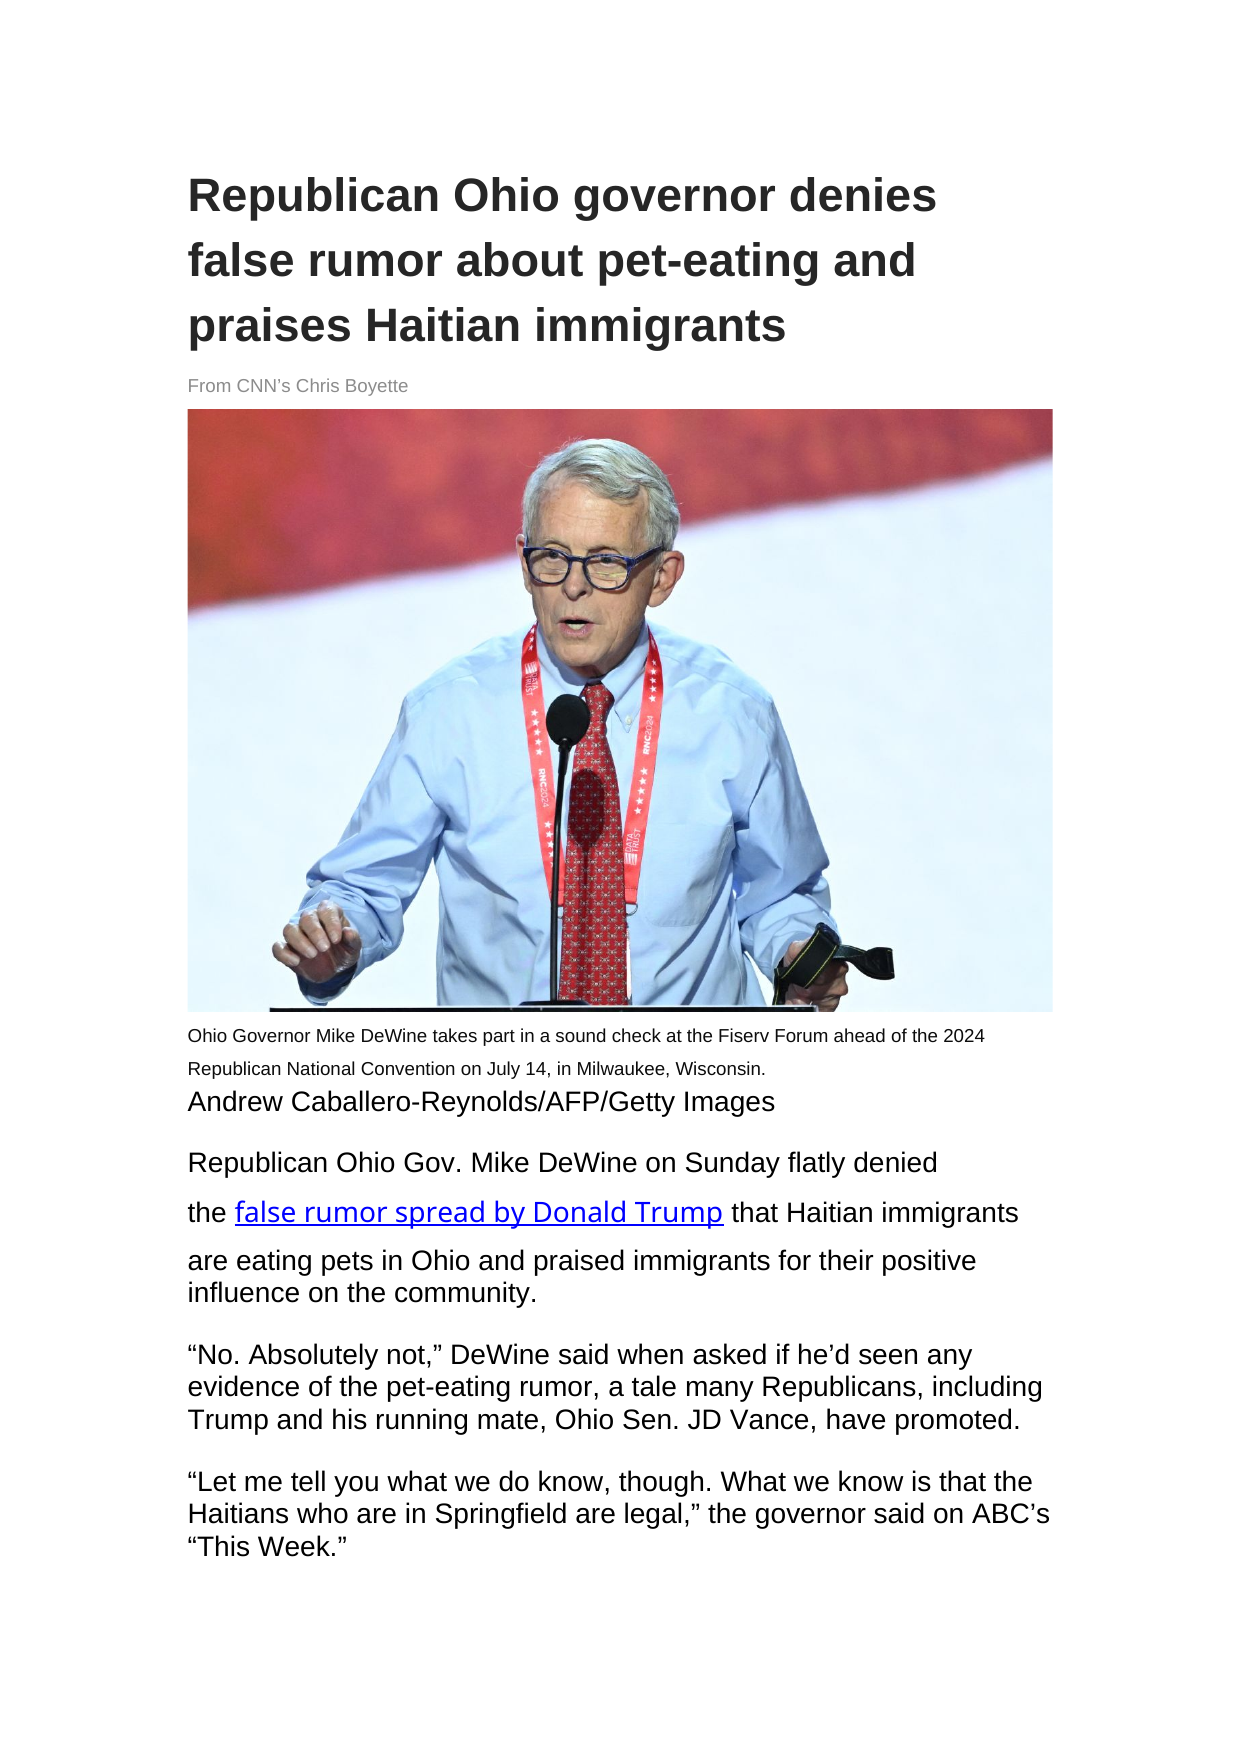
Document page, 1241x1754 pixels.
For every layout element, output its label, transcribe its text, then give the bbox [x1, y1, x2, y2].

text From CNN’s Chris Boyette [187, 369, 1053, 402]
text Republican Ohio governor denies false rumor about pet-eating and praises Haitian immigrants [187, 162, 1053, 357]
text Republican Ohio Gov. Mike DeWine on Sunday flatly denied the false rumor spread by Donald Trump that Haitian immigrants are eating pets in Ohio and praised immigrants for their positive influence on the community. [187, 1146, 1053, 1309]
text “Let me tell you what we do know, though. What we know is that the Haitians who are in Springfield are legal,” the governor said on ABC’s “This Week.” [187, 1464, 1053, 1562]
picture [187, 409, 1053, 1012]
text “No. Absolutely not,” DeWine said when asked if he’d seen any evidence of the pet-eating rumor, a tale many Republicans, including Trump and his running mate, Ohio Sen. JD Vance, have promoted. [187, 1338, 1053, 1435]
text Ohio Governor Mike DeWine takes part in a sound check at the Fiserv Forum ahead of the 2024 Republican National Convention on July 14, in Milwaukee, Wisconsin. [187, 1019, 1053, 1084]
text Andrew Caballero-Reynolds/AFP/Getty Images [187, 1084, 1053, 1117]
